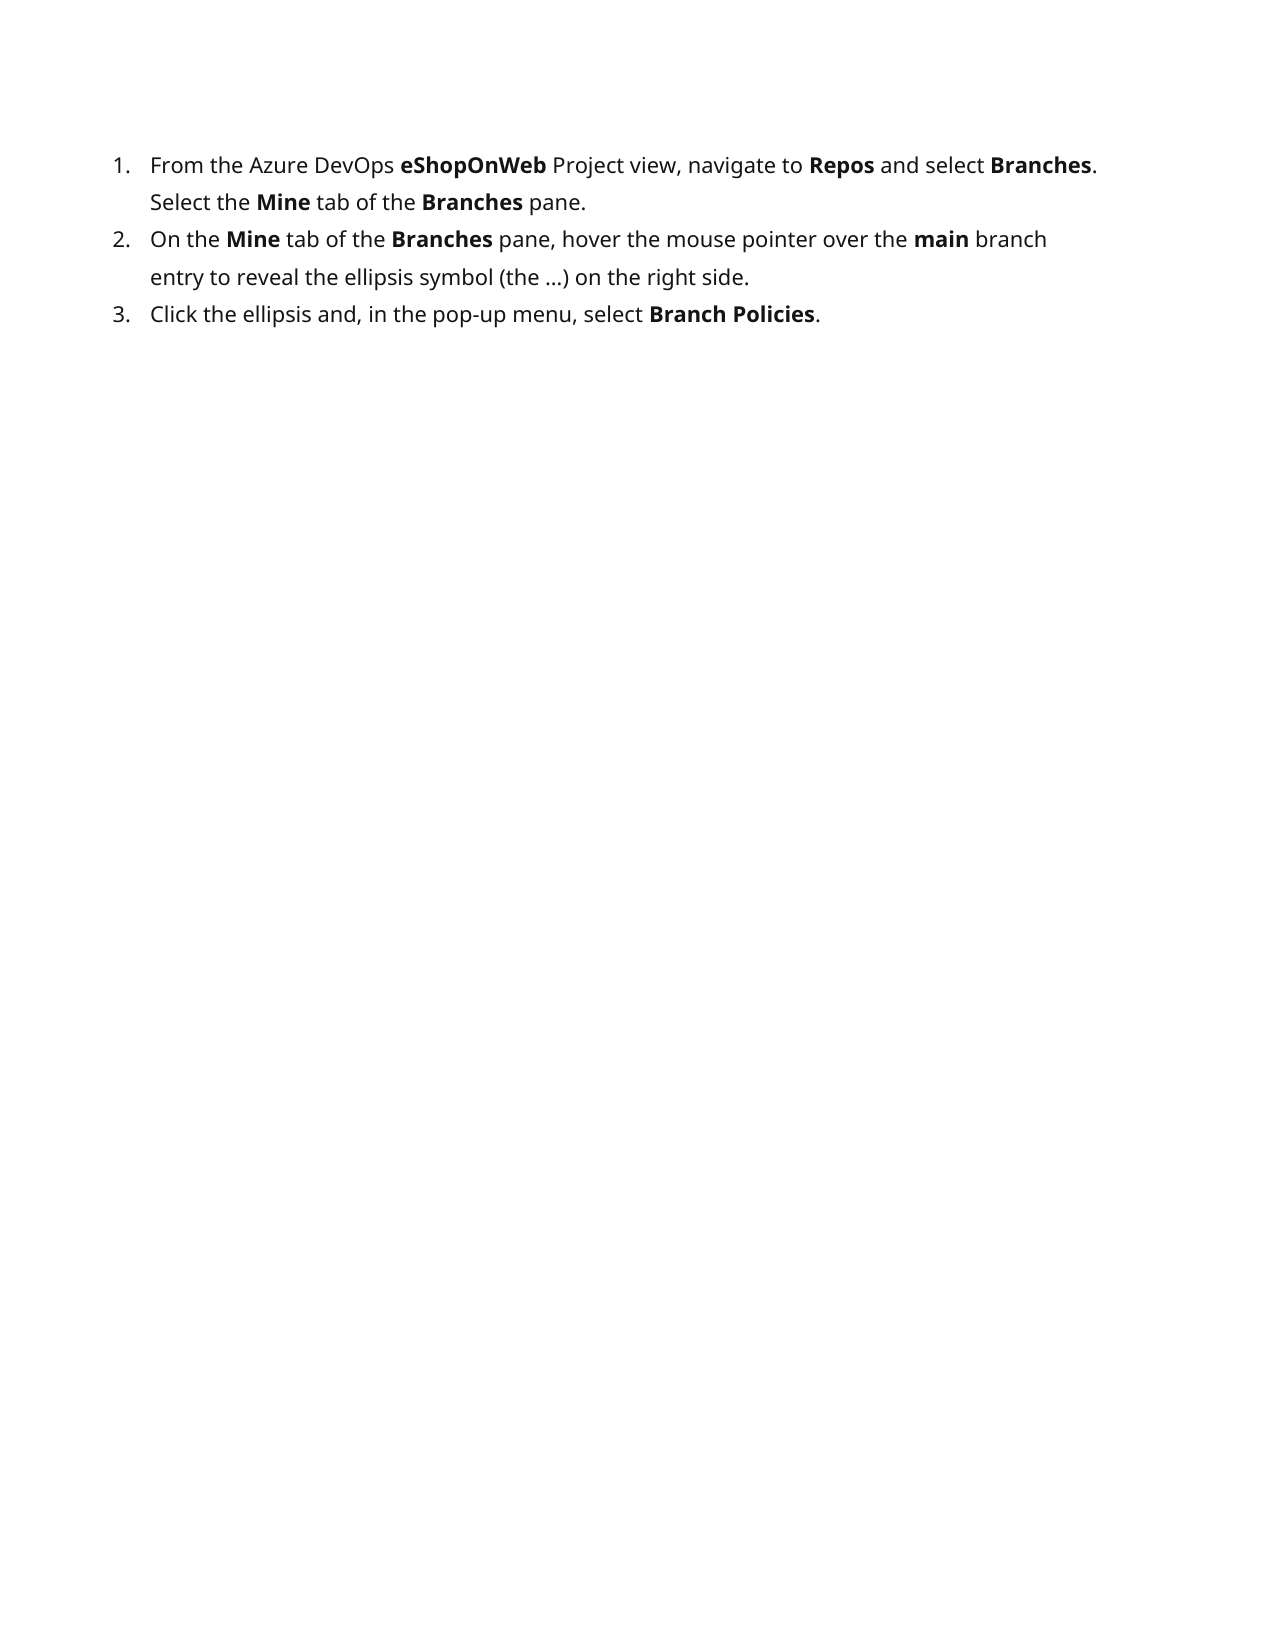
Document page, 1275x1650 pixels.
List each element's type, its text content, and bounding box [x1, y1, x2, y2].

list On the Mine tab of the Branches pane, hover the mouse pointer over the main branch entry to reveal the ellipsis symbol (the …) on the right side. [112, 224, 1100, 291]
list Click the ellipsis and, in the pop-up menu, select Branch Policies. [112, 299, 1100, 328]
list From the Azure DevOps eShopOnWeb Project view, navigate to Repos and select Branches. Select the Mine tab of the Branches pane. [112, 150, 1100, 217]
